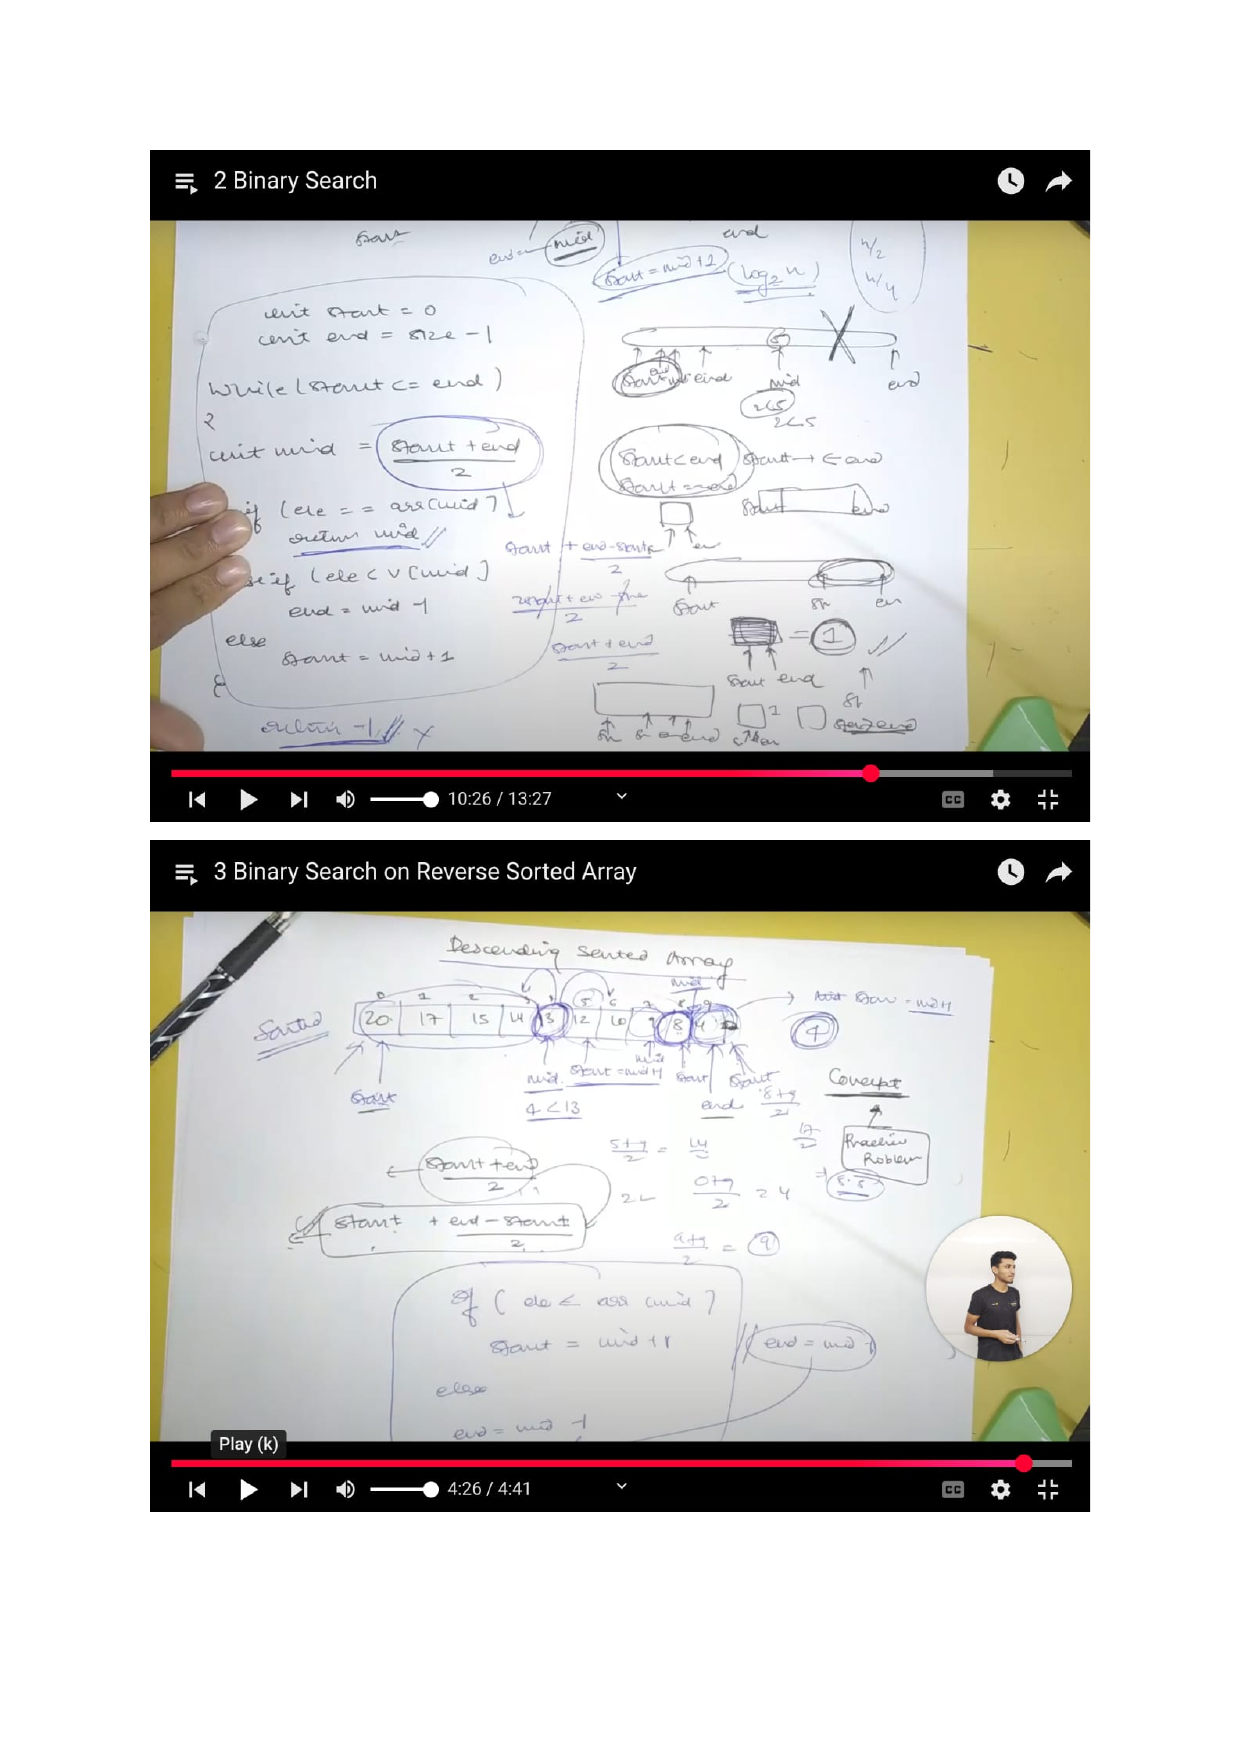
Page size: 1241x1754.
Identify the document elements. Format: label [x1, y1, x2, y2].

picture [150, 840, 1091, 1512]
picture [150, 150, 1091, 822]
